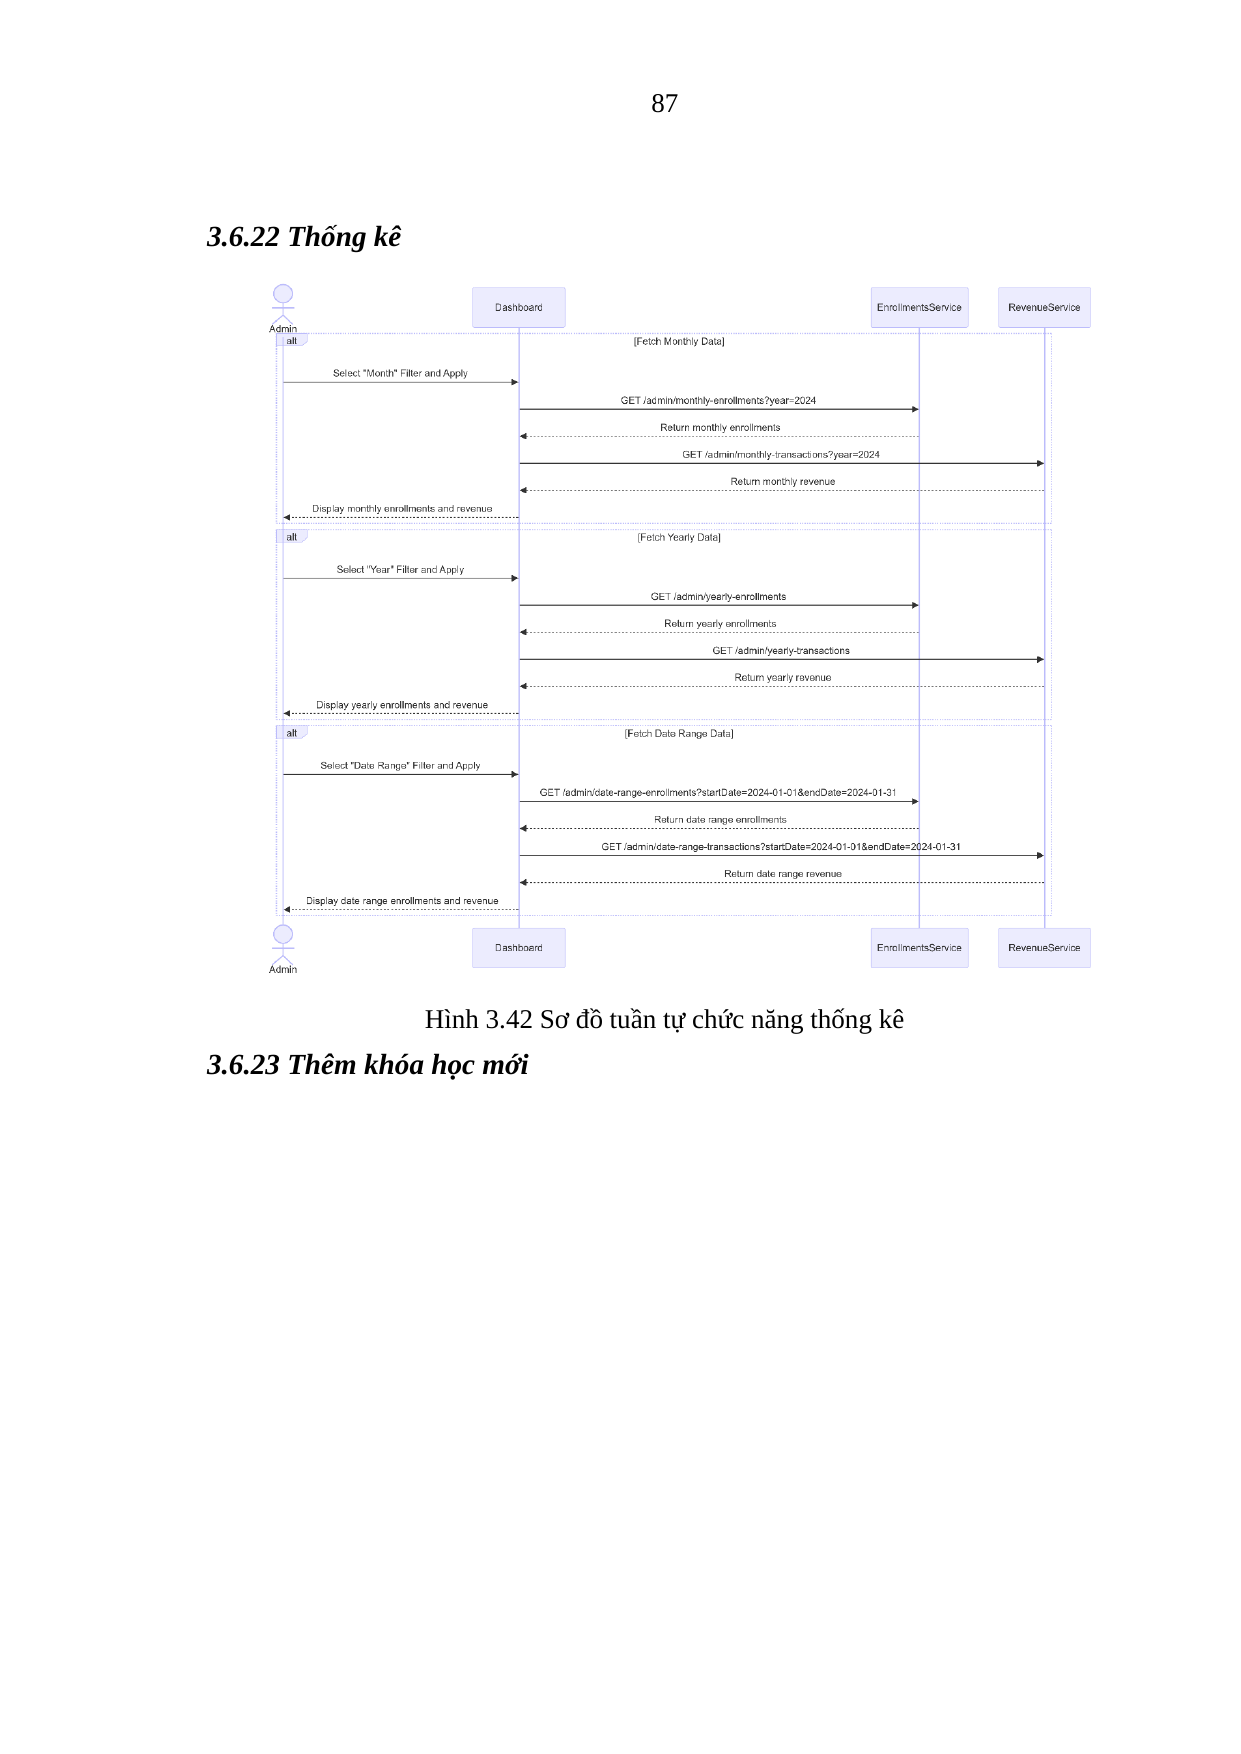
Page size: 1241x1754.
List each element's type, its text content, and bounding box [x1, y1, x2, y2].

subtitle Thêm khóa học mới [207, 1047, 1122, 1080]
picture [206, 282, 1123, 976]
subtitle Thống kê [207, 219, 1122, 253]
